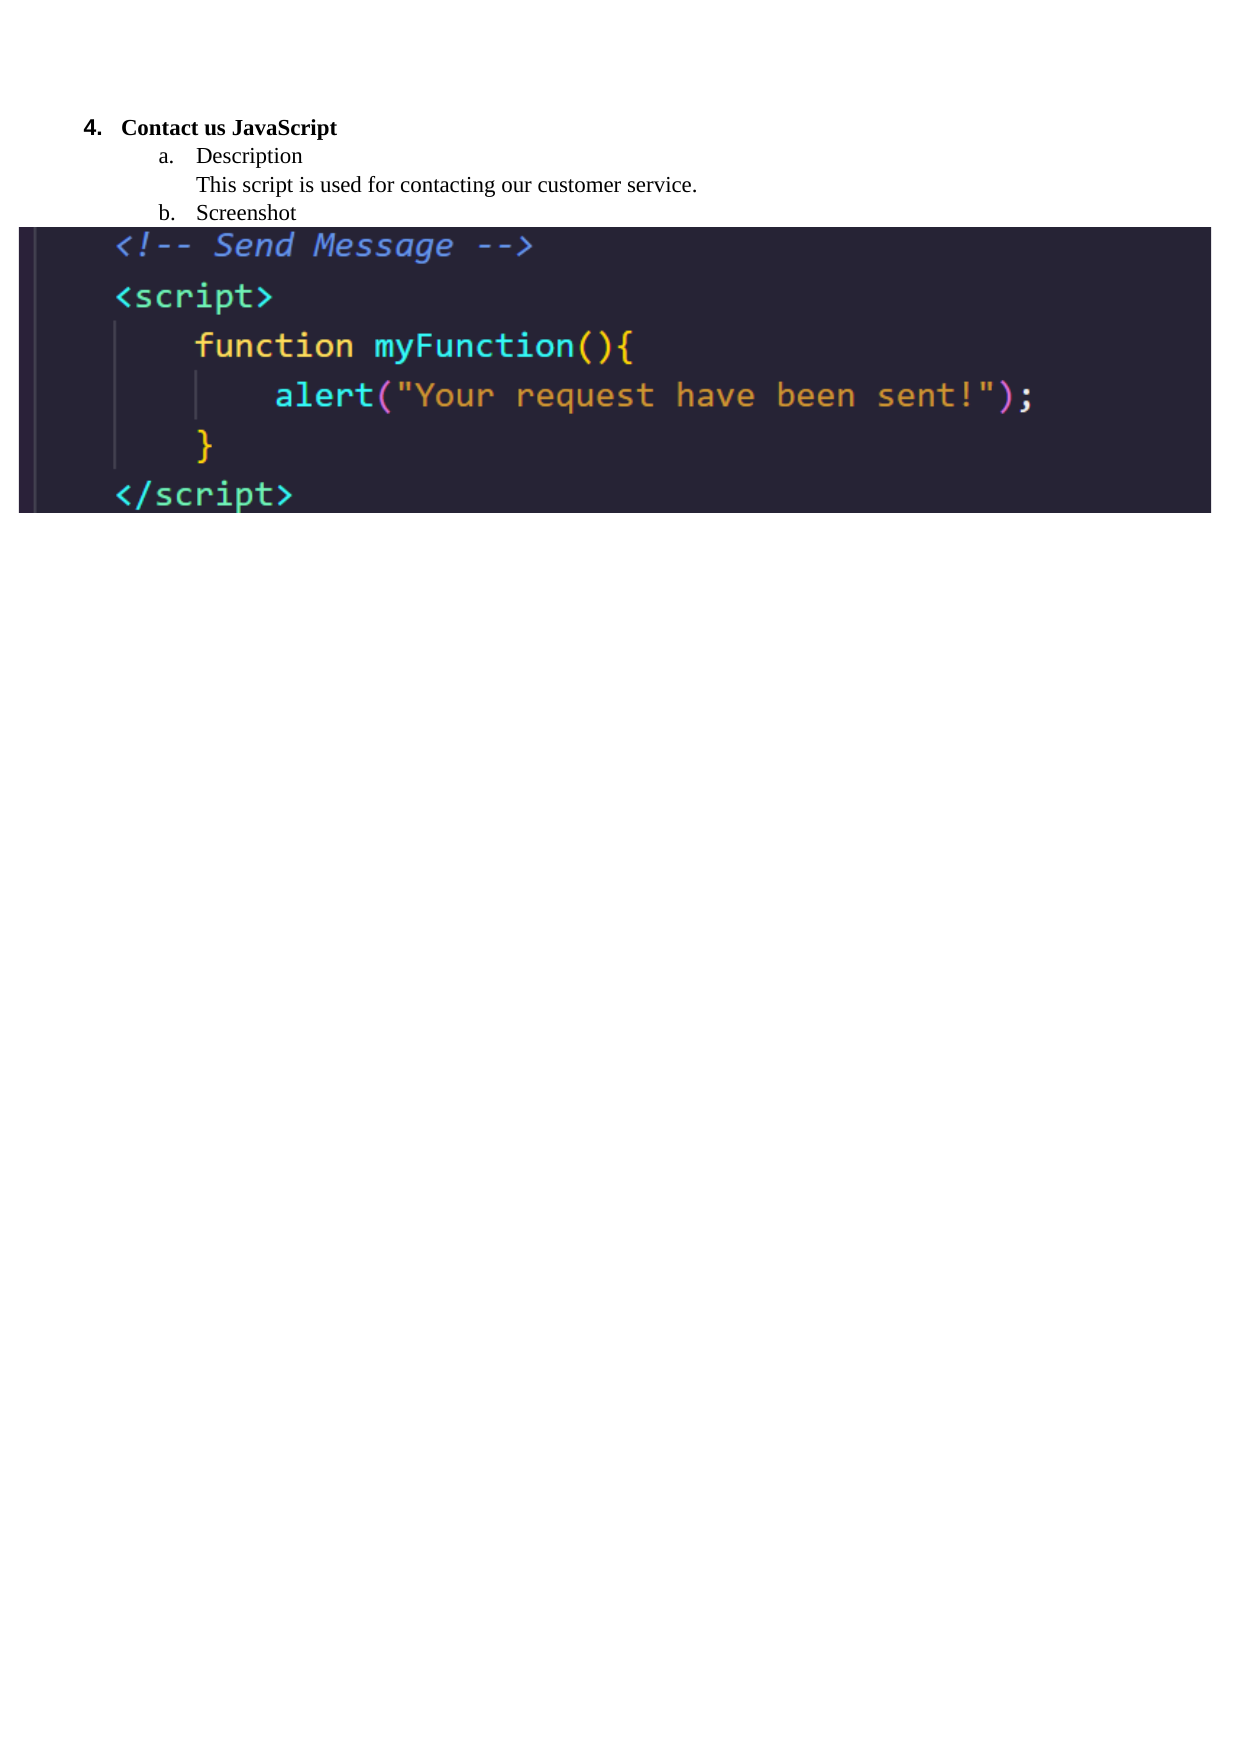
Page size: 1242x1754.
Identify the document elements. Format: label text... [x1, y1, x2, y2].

picture [18, 227, 1212, 513]
text This script is used for contacting our customer service. [196, 171, 1212, 197]
list Description [158, 143, 1212, 169]
list Contact us JavaScript [83, 114, 1212, 141]
list Screenshot [158, 199, 1212, 225]
